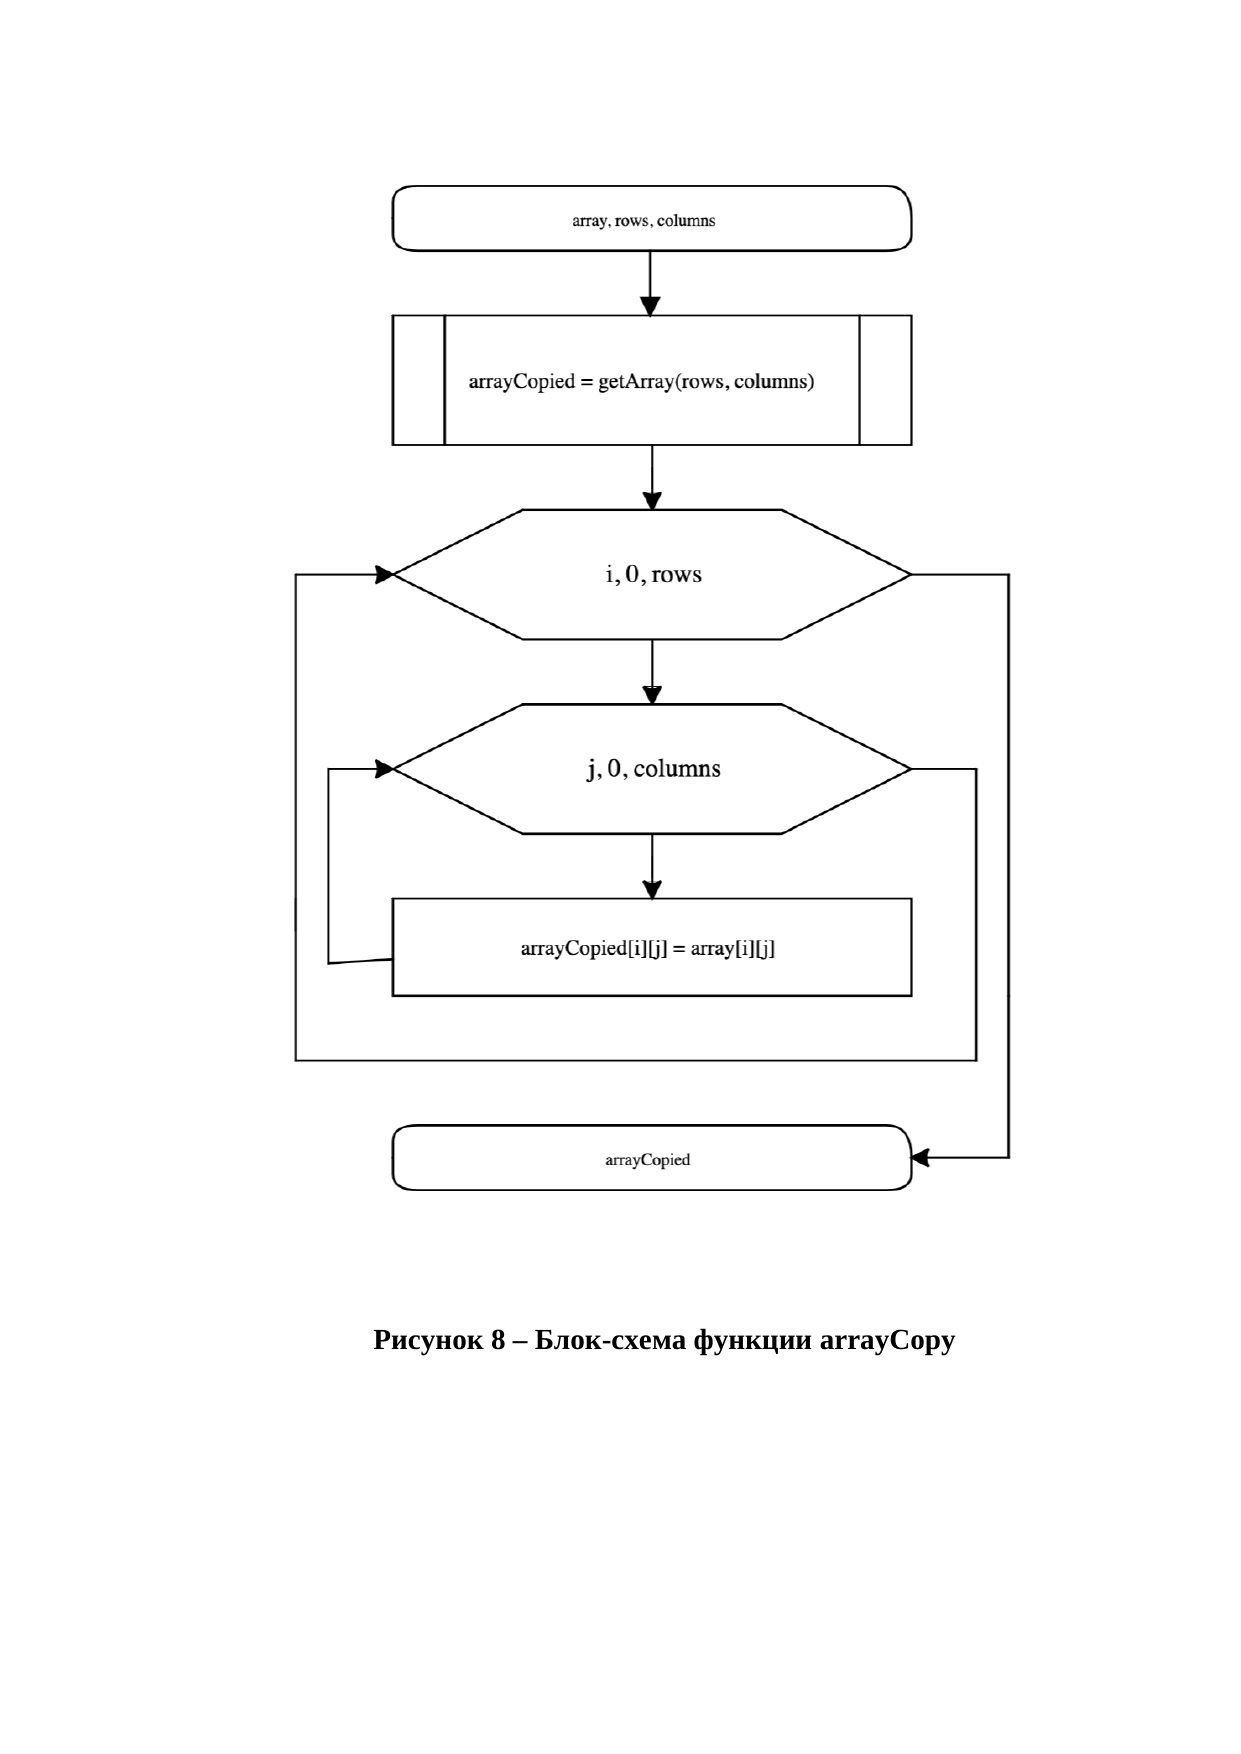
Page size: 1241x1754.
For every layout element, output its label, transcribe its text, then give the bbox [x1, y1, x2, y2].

picture [177, 118, 1152, 1289]
text Рисунок 8 – Блок-схема функции arrayCopy [177, 1322, 1152, 1356]
